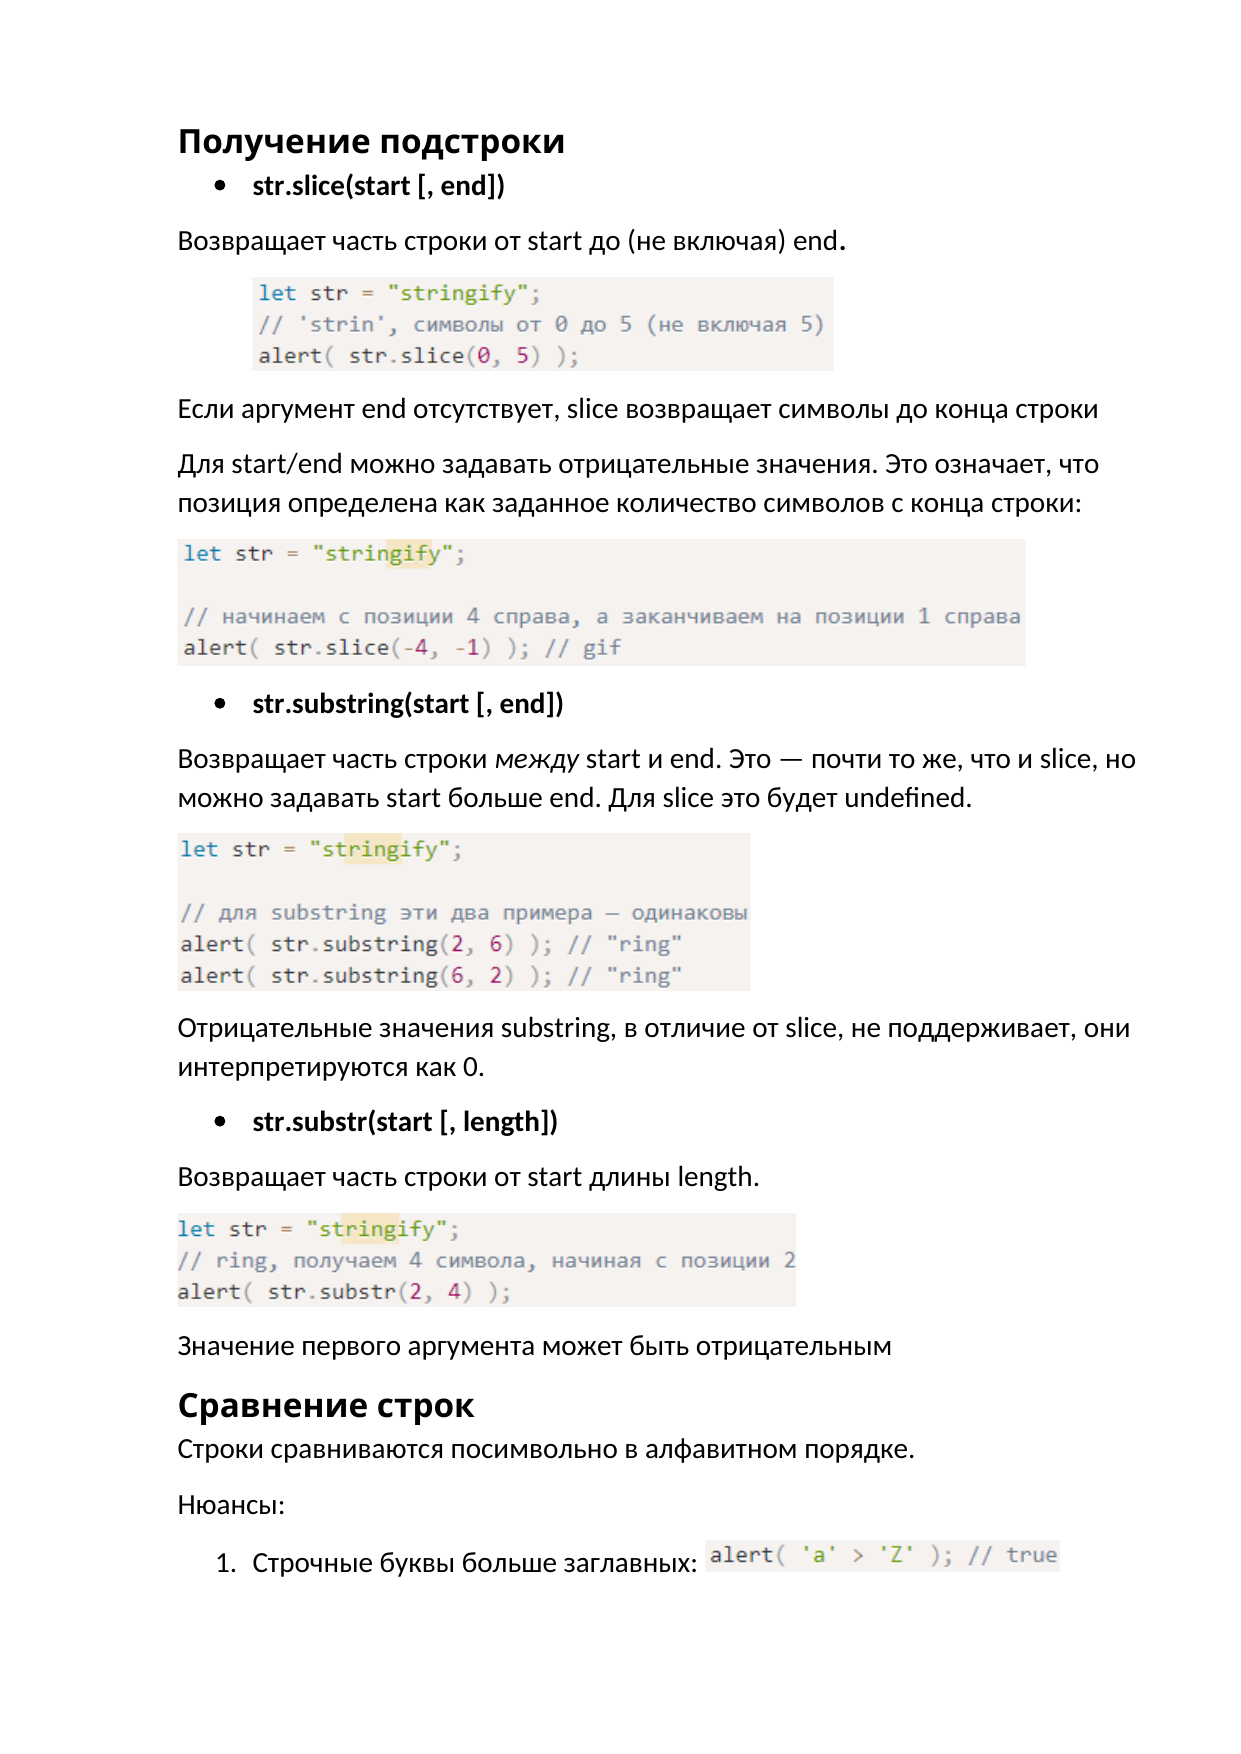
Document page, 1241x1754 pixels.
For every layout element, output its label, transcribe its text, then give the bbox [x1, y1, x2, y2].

picture [705, 1540, 1060, 1572]
list str.substring(start [, end]) [215, 685, 1152, 721]
list str.slice(start [, end]) [215, 167, 1152, 203]
text Возвращает часть строки от start длины length. [177, 1158, 1152, 1194]
picture [177, 833, 751, 991]
subtitle Сравнение строк [177, 1382, 1152, 1427]
text Значение первого аргумента может быть отрицательным [177, 1327, 1152, 1362]
subtitle Получение подстроки [177, 118, 1152, 163]
text Строки сравниваются посимвольно в алфавитном порядке. [177, 1431, 1152, 1466]
picture [177, 1213, 797, 1307]
text Возвращает часть строки от start до (не включая) end. [177, 222, 1152, 258]
text Нюансы: [177, 1486, 1152, 1521]
text Возвращает часть строки между start и end. Это — почти то же, что и slice, но можно задавать start больше end. Для slice это будет undefined. [177, 740, 1152, 814]
text Отрицательные значения substring, в отличие от slice, не поддерживает, они интерпретируются как 0. [177, 1009, 1152, 1084]
picture [252, 277, 834, 371]
text Если аргумент end отсутствует, slice возвращает символы до конца строки [177, 391, 1152, 426]
list str.substr(start [, length]) [215, 1103, 1152, 1139]
text Для start/end можно задавать отрицательные значения. Это означает, что позиция определена как заданное количество символов с конца строки: [177, 446, 1152, 520]
picture [177, 539, 1026, 666]
